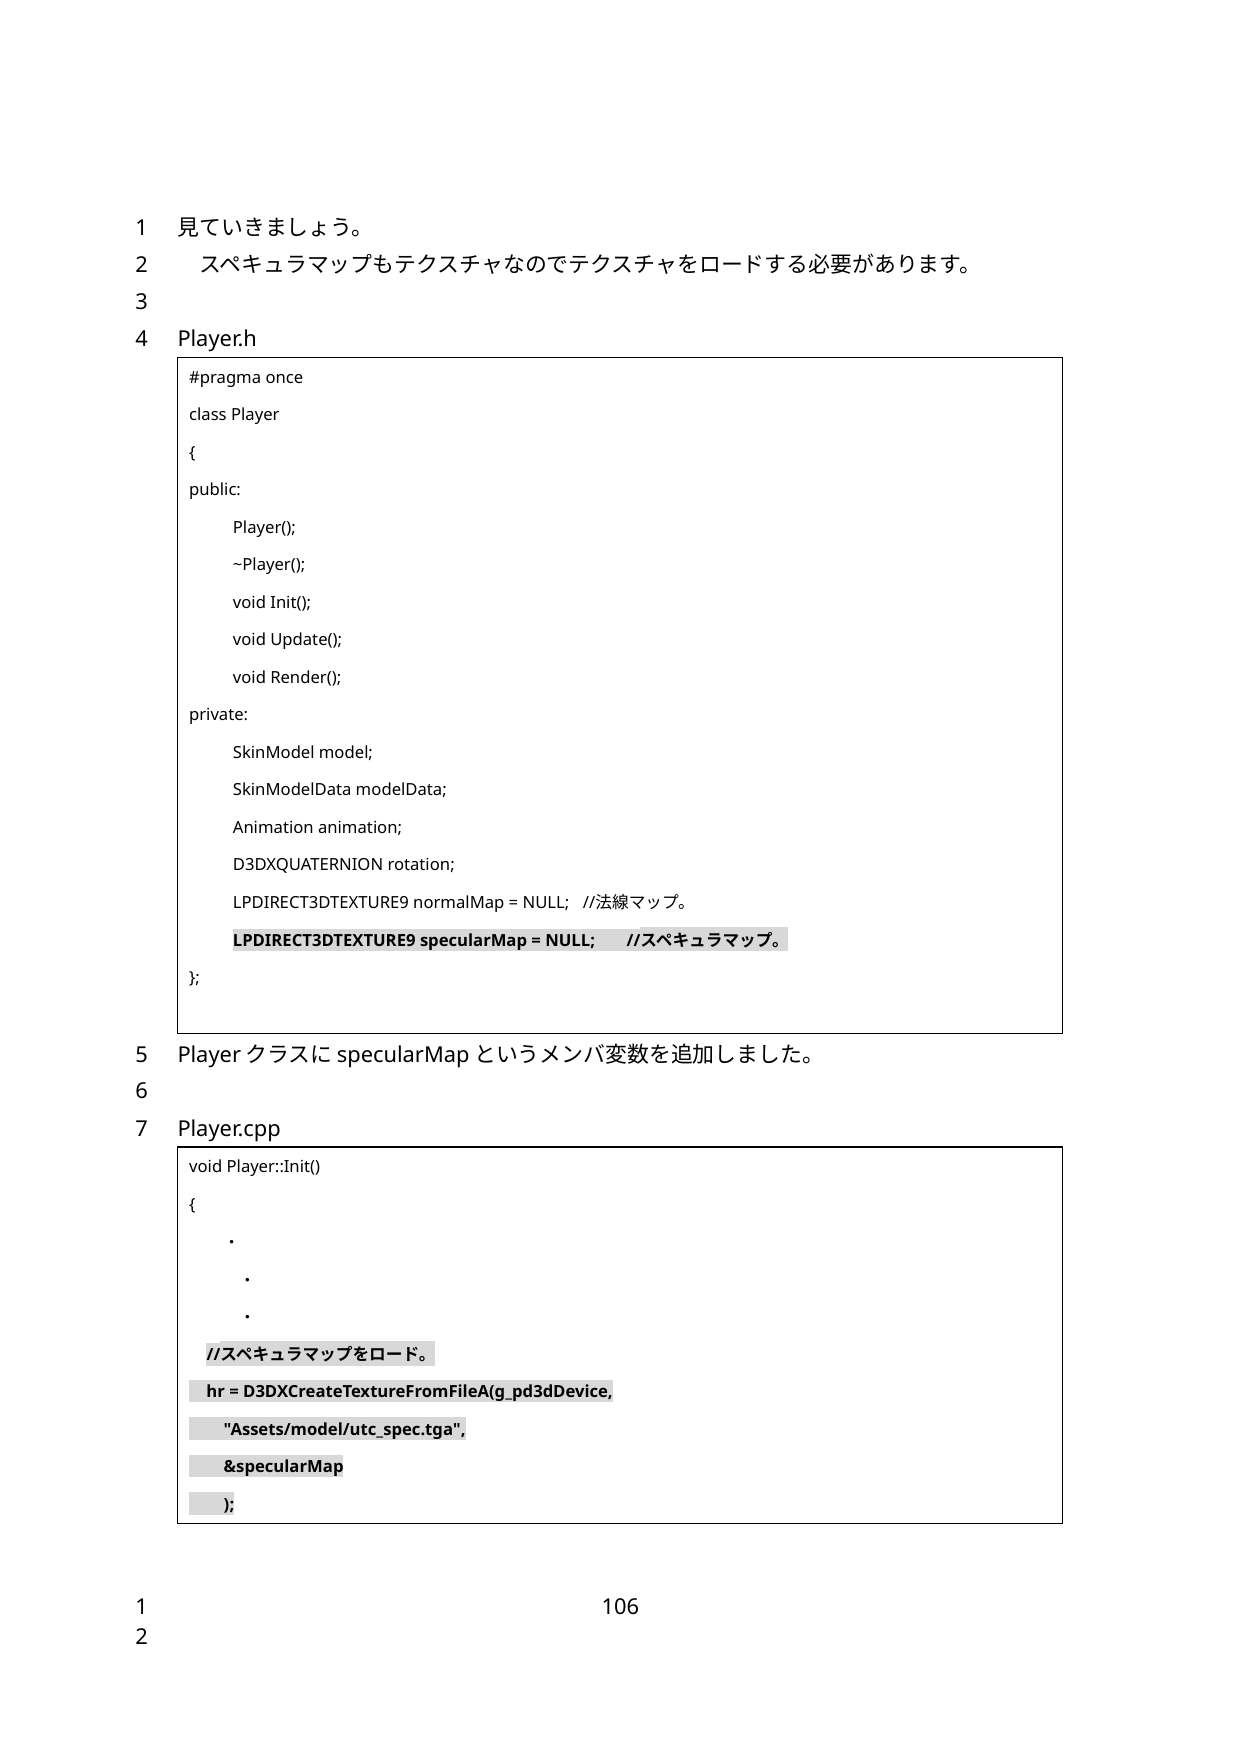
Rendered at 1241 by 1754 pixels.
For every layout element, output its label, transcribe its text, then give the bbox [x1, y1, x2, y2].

text PlayerクラスにspecularMapというメンバ変数を追加しました。 [177, 1034, 1063, 1071]
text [177, 207, 1063, 244]
text スペキュラマップもテクスチャなのでテクスチャをロードする必要があります。 [177, 244, 1063, 282]
text Player.cpp [177, 1109, 1063, 1146]
table_header #pragma once class Player { public: Player(); ~Player(); void Init(); void Update(); void Render(); private: SkinModel model; SkinModelData modelData; Animation animation; D3DXQUATERNION rotation; LPDIRECT3DTEXTURE9 normalMap = NULL; //法線マップ。 LPDIRECT3DTEXTURE9 specularMap = NULL; //スペキュラマップ。 }; [178, 358, 1062, 1033]
text Player.h [177, 319, 1063, 357]
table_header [178, 1148, 1062, 1522]
